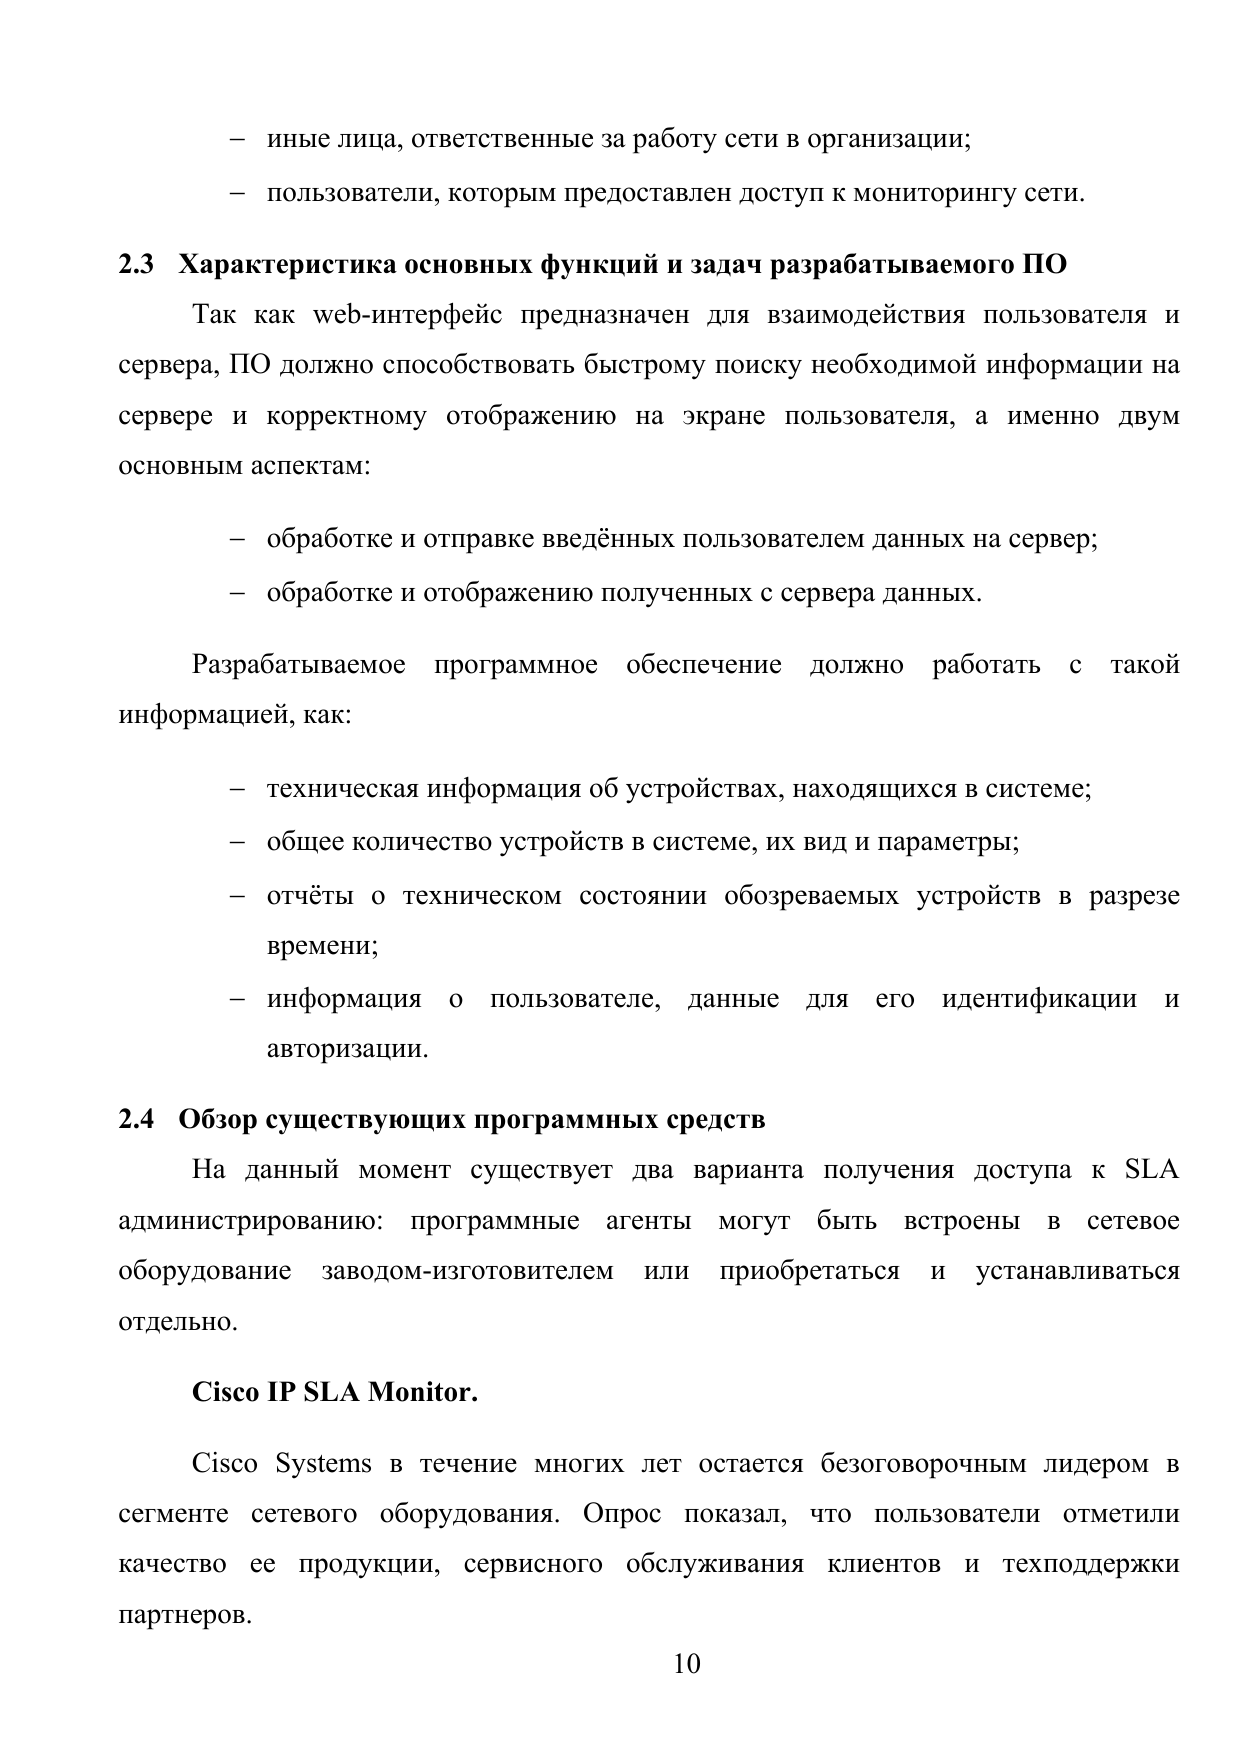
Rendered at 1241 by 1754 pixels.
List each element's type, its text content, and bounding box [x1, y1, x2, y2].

list обработке и отправке введённых пользователем данных на сервер; [229, 518, 1181, 554]
text Cisco IP SLA Monitor. [118, 1374, 1181, 1407]
list иные лица, ответственные за работу сети в организации; [229, 118, 1181, 154]
list отчёты о техническом состоянии обозреваемых устройств в разрезе времени; [229, 875, 1181, 961]
subtitle Обзор существующих программных средств [118, 1101, 1181, 1135]
text Так как web-интерфейс предназначен для взаимодействия пользователя и сервера, ПО должно способствовать быстрому поиску необходимой информации на сервере и корректному отображению на экране пользователя, а именно двум основным аспектам: [118, 296, 1181, 481]
list обработке и отображению полученных с сервера данных. [229, 572, 1181, 608]
list информация о пользователе, данные для его идентификации и авторизации. [229, 978, 1181, 1064]
subtitle Характеристика основных функций и задач разрабатываемого ПО [118, 246, 1181, 279]
text Разрабатываемое программное обеспечение должно работать с такой информацией, как: [118, 646, 1181, 730]
text На данный момент существует два варианта получения доступа к SLA администрированию: программные агенты могут быть встроены в сетевое оборудование заводом-изготовителем или приобретаться и устанавливаться отдельно. [118, 1152, 1181, 1336]
list общее количество устройств в системе, их вид и параметры; [229, 821, 1181, 857]
text Cisco Systems в течение многих лет остается безоговорочным лидером в сегменте сетевого оборудования. Опрос показал, что пользователи отметили качество ее продукции, сервисного обслуживания клиентов и техподдержки партнеров. [118, 1445, 1181, 1629]
list техническая информация об устройствах, находящихся в системе; [229, 768, 1181, 803]
list пользователи, которым предоставлен доступ к мониторингу сети. [229, 172, 1181, 207]
